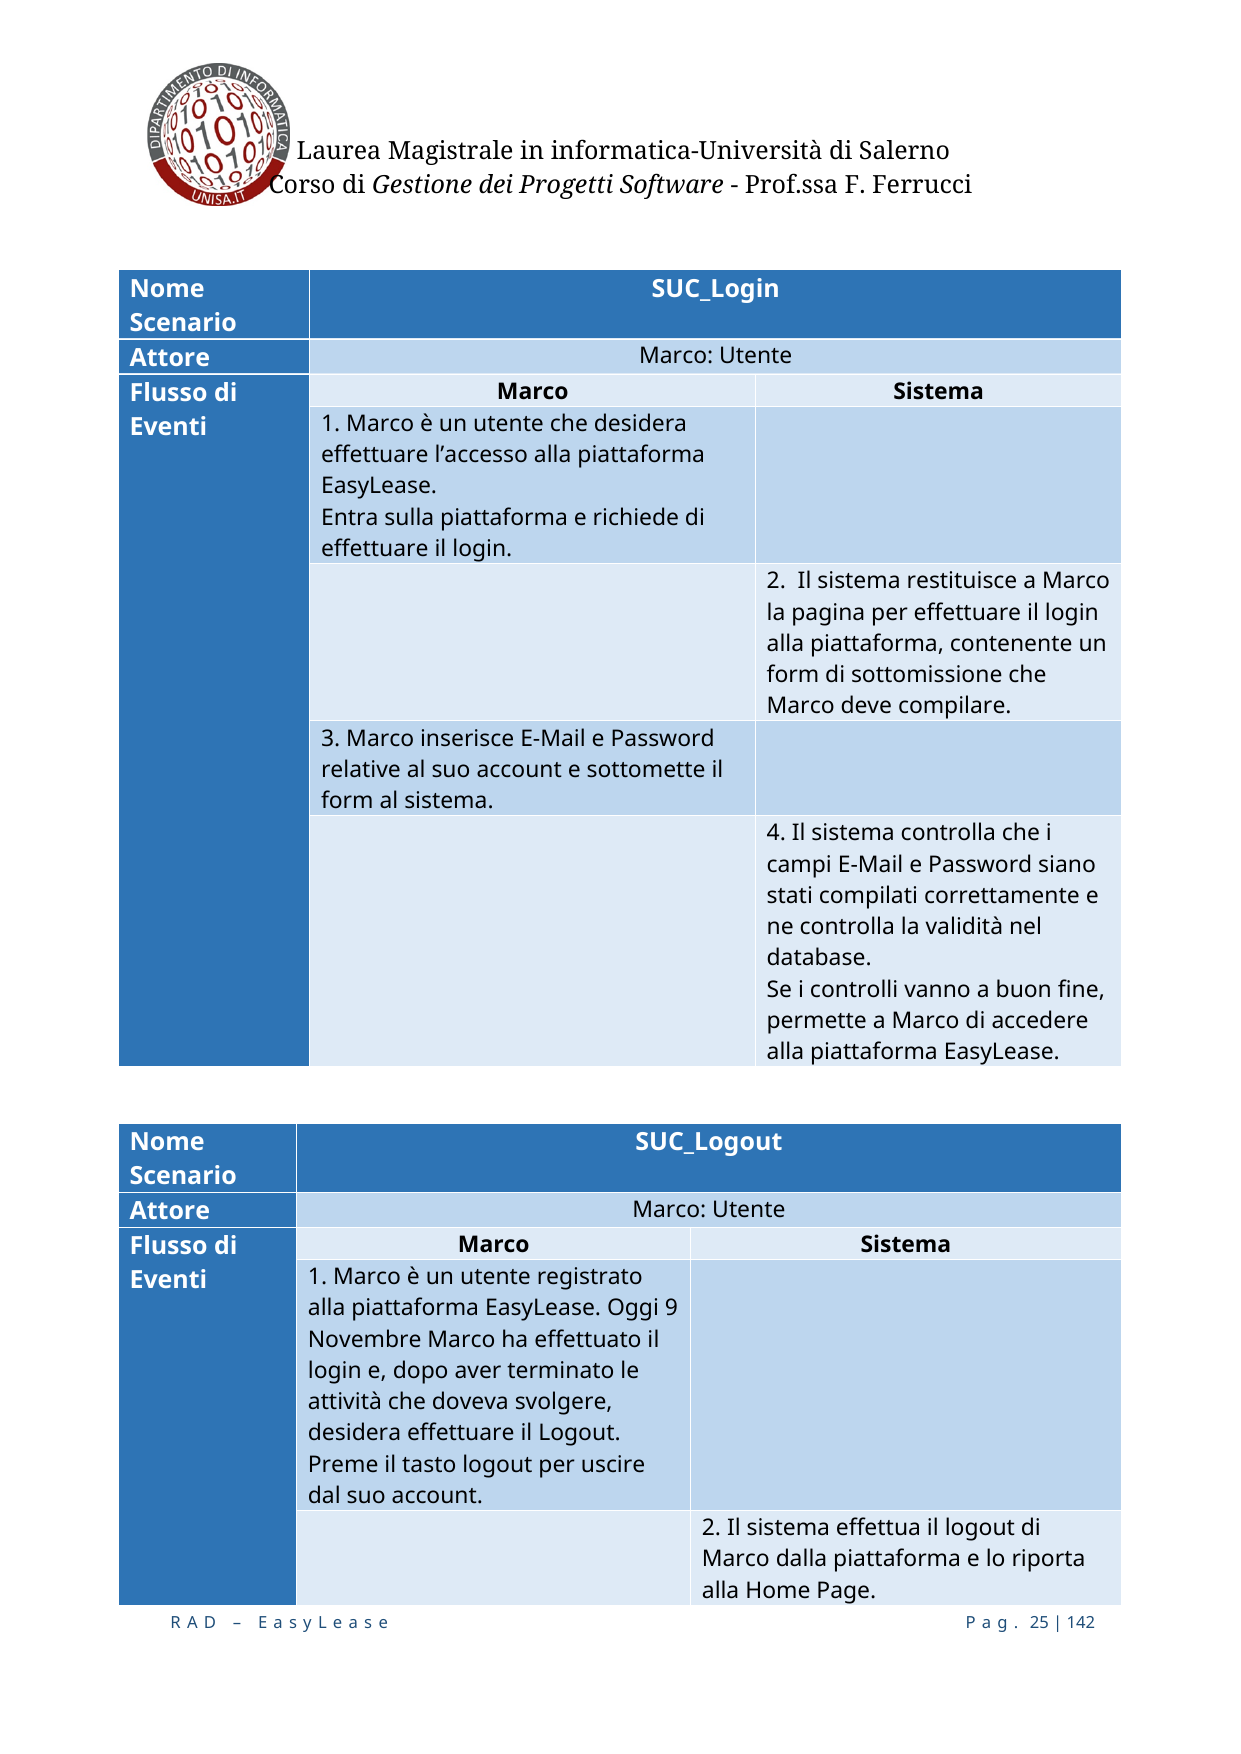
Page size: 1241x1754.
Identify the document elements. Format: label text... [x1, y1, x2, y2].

table_header Nome Scenario [119, 270, 309, 338]
table_cell Flusso di Eventi [119, 1228, 296, 1605]
table_cell Attore [119, 340, 309, 373]
table_cell Marco [310, 375, 755, 406]
table_cell 1. Marco è un utente che desidera effettuare l’accesso alla piattaforma EasyLease. Entra sulla piattaforma e richiede di effettuare il login. [310, 407, 755, 563]
table_cell Sistema [756, 375, 1121, 406]
table_cell [297, 1511, 690, 1605]
table_cell [310, 816, 755, 1066]
table_cell [691, 1260, 1121, 1510]
table_cell 1. Marco è un utente registrato alla piattaforma EasyLease. Oggi 9 Novembre Marco ha effettuato il login e, dopo aver terminato le attività che doveva svolgere, desidera effettuare il Logout. Preme il tasto logout per uscire dal suo account. [297, 1260, 690, 1510]
table_header SUC_Login [310, 270, 1121, 338]
table_header SUC_Logout [297, 1124, 1121, 1192]
table_cell 2. Il sistema restituisce a Marco la pagina per effettuare il login alla piattaforma, contenente un form di sottomissione che Marco deve compilare. [756, 564, 1121, 720]
table_cell 3. Marco inserisce E-Mail e Password relative al suo account e sottomette il form al sistema. [310, 721, 755, 815]
table_cell 4. Il sistema controlla che i campi E-Mail e Password siano stati compilati correttamente e ne controlla la validità nel database. Se i controlli vanno a buon fine, permette a Marco di accedere alla piattaforma EasyLease. [756, 816, 1121, 1066]
table_cell [756, 721, 1121, 815]
table_cell Flusso di Eventi [119, 375, 309, 1066]
table_cell Sistema [691, 1228, 1121, 1259]
table_cell 2. Il sistema effettua il logout di Marco dalla piattaforma e lo riporta alla Home Page. [691, 1511, 1121, 1605]
table_cell Marco: Utente [310, 340, 1121, 373]
table_cell Marco [297, 1228, 690, 1259]
table_cell [756, 407, 1121, 563]
table_header Nome Scenario [119, 1124, 296, 1192]
table_cell [310, 564, 755, 720]
table_cell Marco: Utente [297, 1193, 1121, 1227]
table_cell Attore [119, 1193, 296, 1227]
picture [147, 63, 290, 206]
